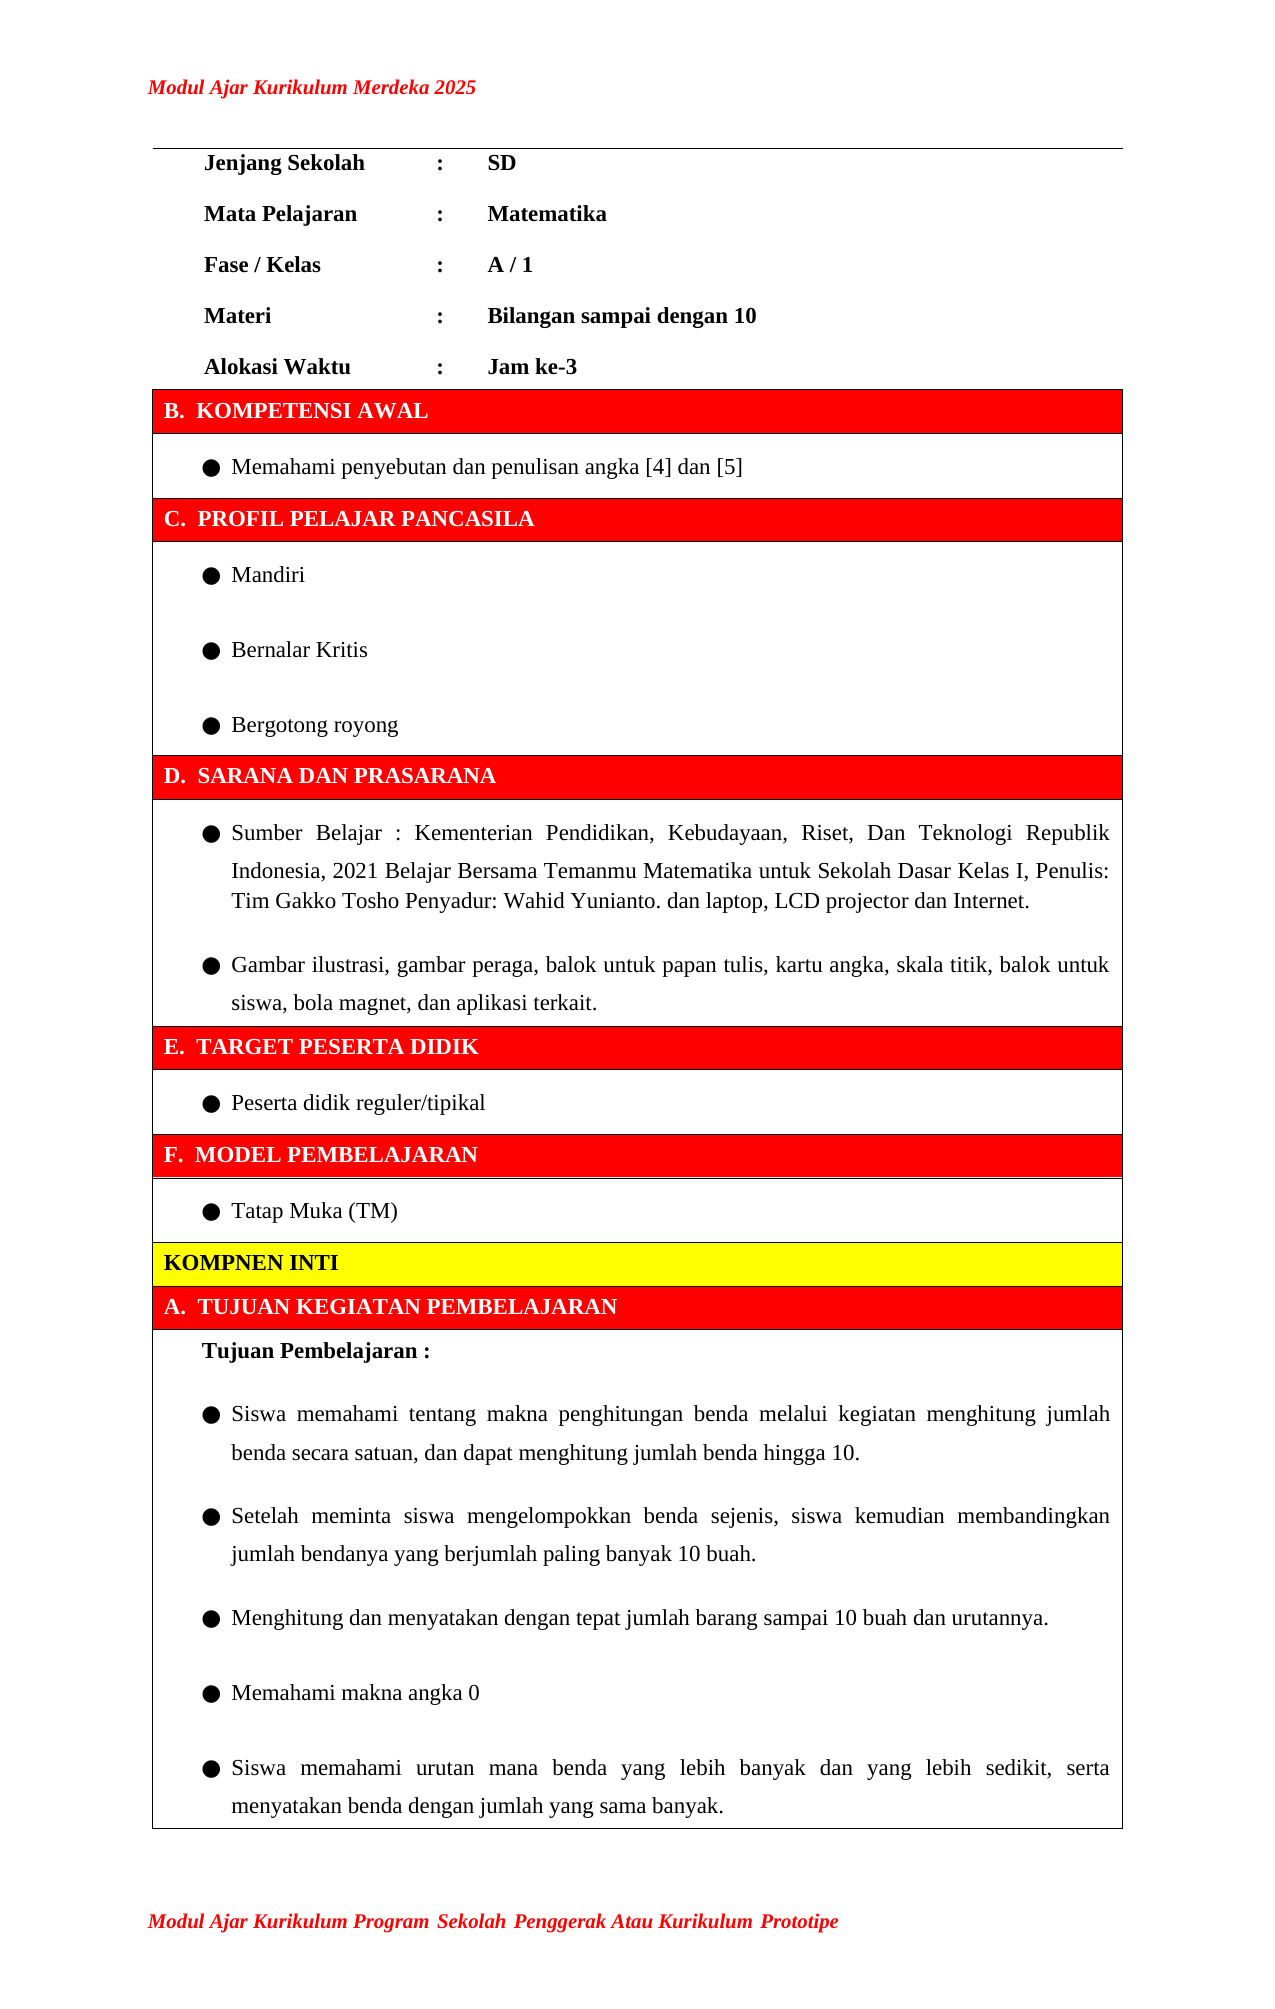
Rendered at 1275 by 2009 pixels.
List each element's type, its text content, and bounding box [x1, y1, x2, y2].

table_cell Memahami penyebutan dan penulisan angka [4] dan [5] [153, 434, 1122, 497]
table_cell Sumber Belajar : Kementerian Pendidikan, Kebudayaan, Riset, Dan Teknologi Republik Indonesia, 2021 Belajar Bersama Temanmu Matematika untuk Sekolah Dasar Kelas I, Penulis: Tim Gakko Tosho Penyadur: Wahid Yunianto. dan laptop, LCD projector dan Internet. Gambar ilustrasi, gambar peraga, balok untuk papan tulis, kartu angka, skala titik, balok untuk siswa, bola magnet, dan aplikasi terkait. [153, 800, 1122, 1026]
table_cell F. MODEL PEMBELAJARAN [153, 1135, 1122, 1177]
table_cell KOMPNEN INTI [153, 1243, 1122, 1286]
table_cell B. KOMPETENSI AWAL [153, 390, 1122, 433]
table_cell : : : : : : : : [417, 149, 462, 389]
table_cell E. TARGET PESERTA DIDIK [153, 1027, 1122, 1069]
table_cell Tujuan Pembelajaran : Siswa memahami tentang makna penghitungan benda melalui kegiatan menghitung jumlah benda secara satuan, dan dapat menghitung jumlah benda hingga 10. Setelah meminta siswa mengelompokkan benda sejenis, siswa kemudian membandingkan jumlah bendanya yang berjumlah paling banyak 10 buah. Menghitung dan menyatakan dengan tepat jumlah barang sampai 10 buah dan urutannya. Memahami makna angka 0 Siswa memahami urutan mana benda yang lebih banyak dan yang lebih sedikit, serta menyatakan benda dengan jumlah yang sama banyak. [153, 1330, 1122, 1828]
table_cell Peserta didik reguler/tipikal [153, 1070, 1122, 1134]
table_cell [153, 149, 417, 389]
table_cell A. TUJUAN KEGIATAN PEMBELAJARAN [153, 1287, 1122, 1329]
table_cell Mandiri Bernalar Kritis Bergotong royong [153, 542, 1122, 755]
table_cell Tatap Muka (TM) [153, 1179, 1122, 1242]
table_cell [463, 149, 1122, 389]
table_cell D. SARANA DAN PRASARANA [153, 756, 1122, 799]
table_cell C. PROFIL PELAJAR PANCASILA [153, 499, 1122, 541]
